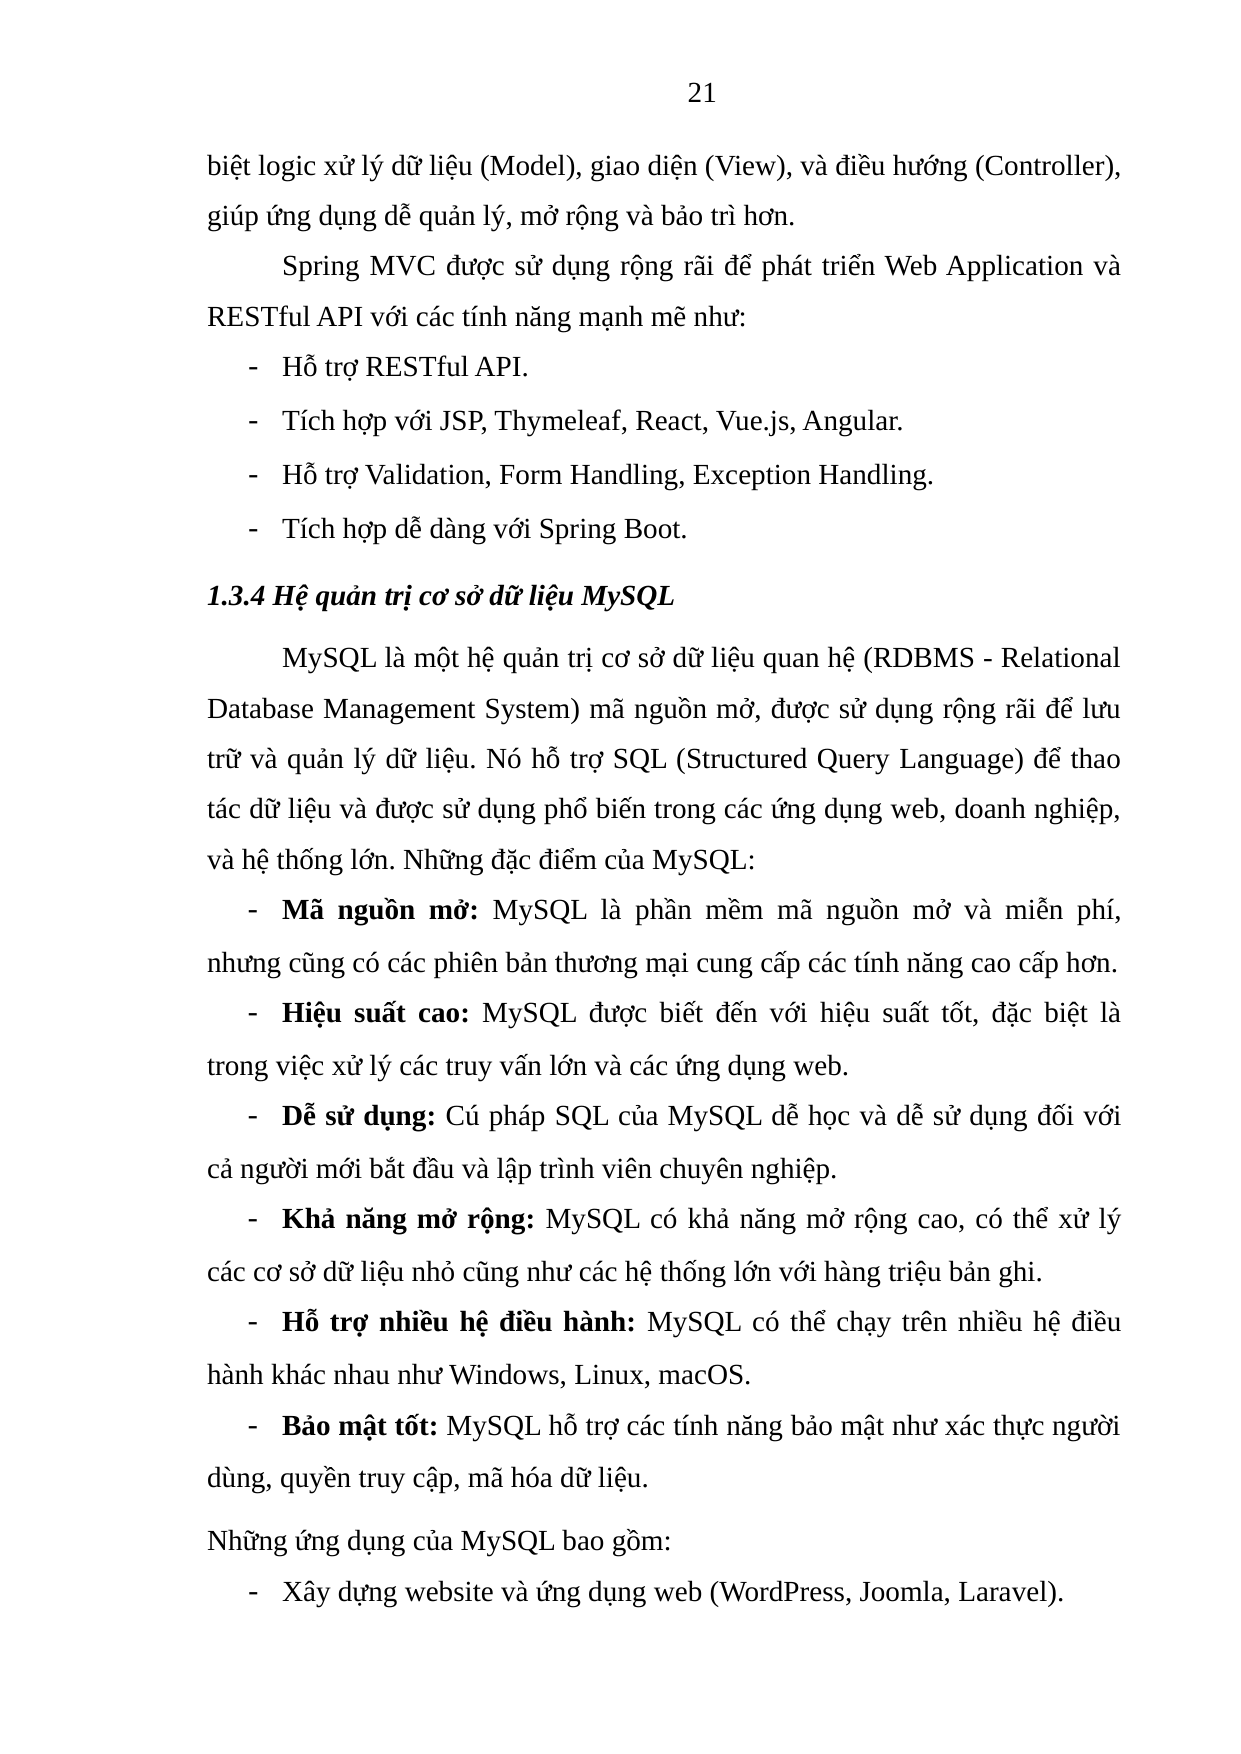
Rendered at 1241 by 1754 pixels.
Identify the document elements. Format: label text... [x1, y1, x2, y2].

text Những ứng dụng của MySQL bao gồm: [207, 1523, 1122, 1557]
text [207, 148, 1122, 232]
list Tích hợp với JSP, Thymeleaf, React, Vue.js, Angular. [244, 403, 1122, 439]
list Hỗ trợ nhiều hệ điều hành: MySQL có thể chạy trên nhiều hệ điều hành khác nhau như Windows, Linux, macOS. [207, 1304, 1122, 1391]
list Hỗ trợ Validation, Form Handling, Exception Handling. [244, 457, 1122, 493]
list Bảo mật tốt: MySQL hỗ trợ các tính năng bảo mật như xác thực người dùng, quyền truy cập, mã hóa dữ liệu. [207, 1408, 1122, 1494]
list Xây dựng website và ứng dụng web (WordPress, Joomla, Laravel). [244, 1574, 1122, 1610]
list Khả năng mở rộng: MySQL có khả năng mở rộng cao, có thể xử lý các cơ sở dữ liệu nhỏ cũng như các hệ thống lớn với hàng triệu bản ghi. [207, 1201, 1122, 1288]
list Tích hợp dễ dàng với Spring Boot. [244, 511, 1122, 547]
subtitle Hệ quản trị cơ sở dữ liệu MySQL [207, 578, 1122, 611]
text MySQL là một hệ quản trị cơ sở dữ liệu quan hệ (RDBMS - Relational Database Management System) mã nguồn mở, được sử dụng rộng rãi để lưu trữ và quản lý dữ liệu. Nó hỗ trợ SQL (Structured Query Language) để thao tác dữ liệu và được sử dụng phổ biến trong các ứng dụng web, doanh nghiệp, và hệ thống lớn. Những đặc điểm của MySQL: [207, 641, 1122, 875]
list Mã nguồn mở: MySQL là phần mềm mã nguồn mở và miễn phí, nhưng cũng có các phiên bản thương mại cung cấp các tính năng cao cấp hơn. [207, 892, 1122, 978]
text Spring MVC được sử dụng rộng rãi để phát triển Web Application và RESTful API với các tính năng mạnh mẽ như: [207, 248, 1122, 332]
list Hỗ trợ RESTful API. [244, 349, 1122, 385]
list Dễ sử dụng: Cú pháp SQL của MySQL dễ học và dễ sử dụng đối với cả người mới bắt đầu và lập trình viên chuyên nghiệp. [207, 1098, 1122, 1185]
list Hiệu suất cao: MySQL được biết đến với hiệu suất tốt, đặc biệt là trong việc xử lý các truy vấn lớn và các ứng dụng web. [207, 995, 1122, 1082]
